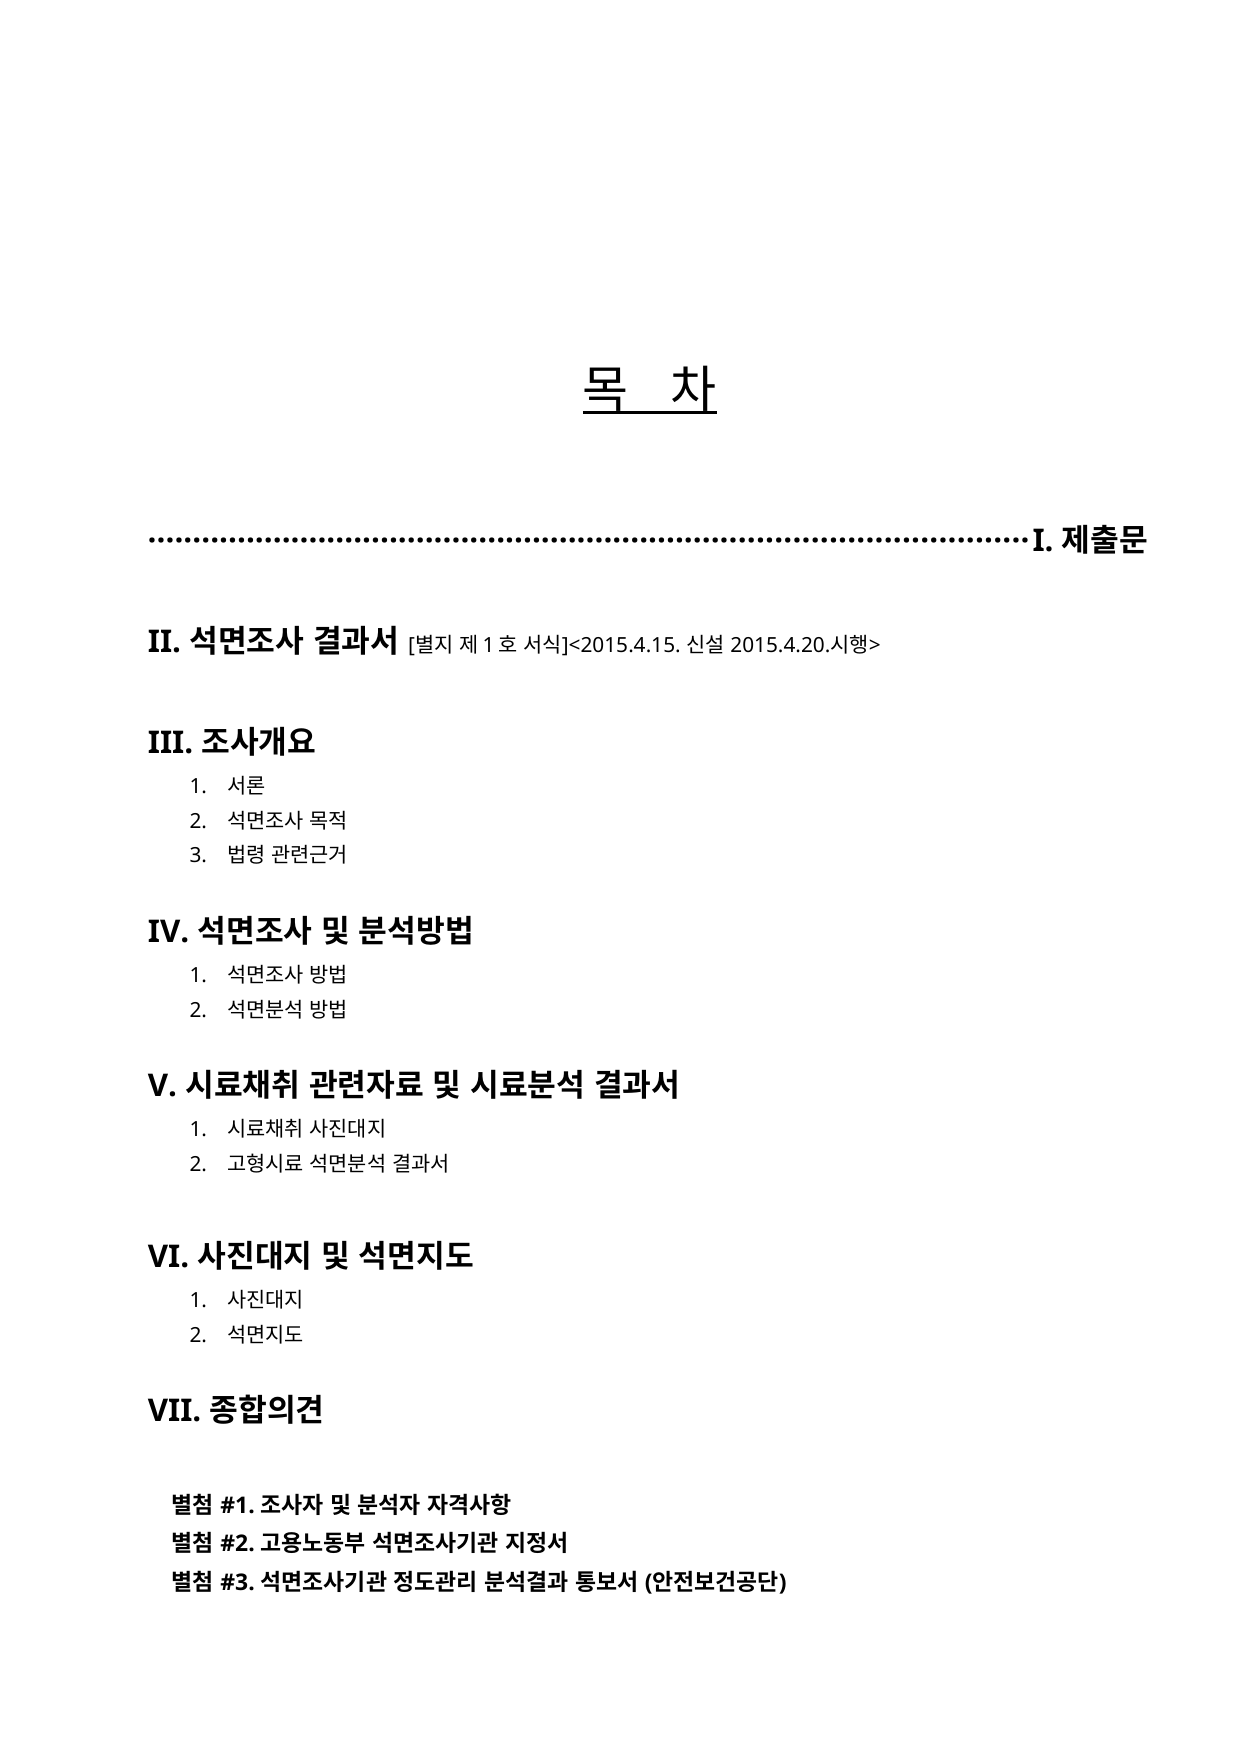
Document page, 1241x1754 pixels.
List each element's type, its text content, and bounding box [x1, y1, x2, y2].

list I. 제출문 [148, 515, 1131, 560]
text VI. 사진대지 및 석면지도 [148, 1231, 1131, 1277]
list 석면분석 방법 [189, 993, 1131, 1023]
list 석면조사 방법 [189, 958, 1131, 989]
list 법령 관련근거 [189, 839, 1131, 869]
text V. 시료채취 관련자료 및 시료분석 결과서 [148, 1061, 1131, 1106]
list 석면조사 목적 [189, 804, 1131, 834]
text 별첨 #2. 고용노동부 석면조사기관 지정서 [148, 1525, 1131, 1558]
text 별첨 #1. 조사자 및 분석자 자격사항 [148, 1487, 1131, 1520]
list 고형시료 석면분석 결과서 [189, 1147, 1131, 1178]
text II. 석면조사 결과서 [별지 제1호 서식]<2015.4.15. 신설 2015.4.20.시행> [148, 616, 1131, 661]
list 서론 [189, 769, 1131, 799]
list 시료채취 사진대지 [189, 1113, 1131, 1143]
text III. 조사개요 [148, 717, 1131, 762]
text 목 차 [148, 349, 1152, 421]
text IV. 석면조사 및 분석방법 [148, 906, 1131, 952]
text 별첨 #3. 석면조사기관 정도관리 분석결과 통보서 (안전보건공단) [148, 1563, 1152, 1597]
list 사진대지 [189, 1283, 1131, 1314]
list 석면지도 [189, 1318, 1131, 1348]
text VII. 종합의견 [148, 1386, 1131, 1431]
